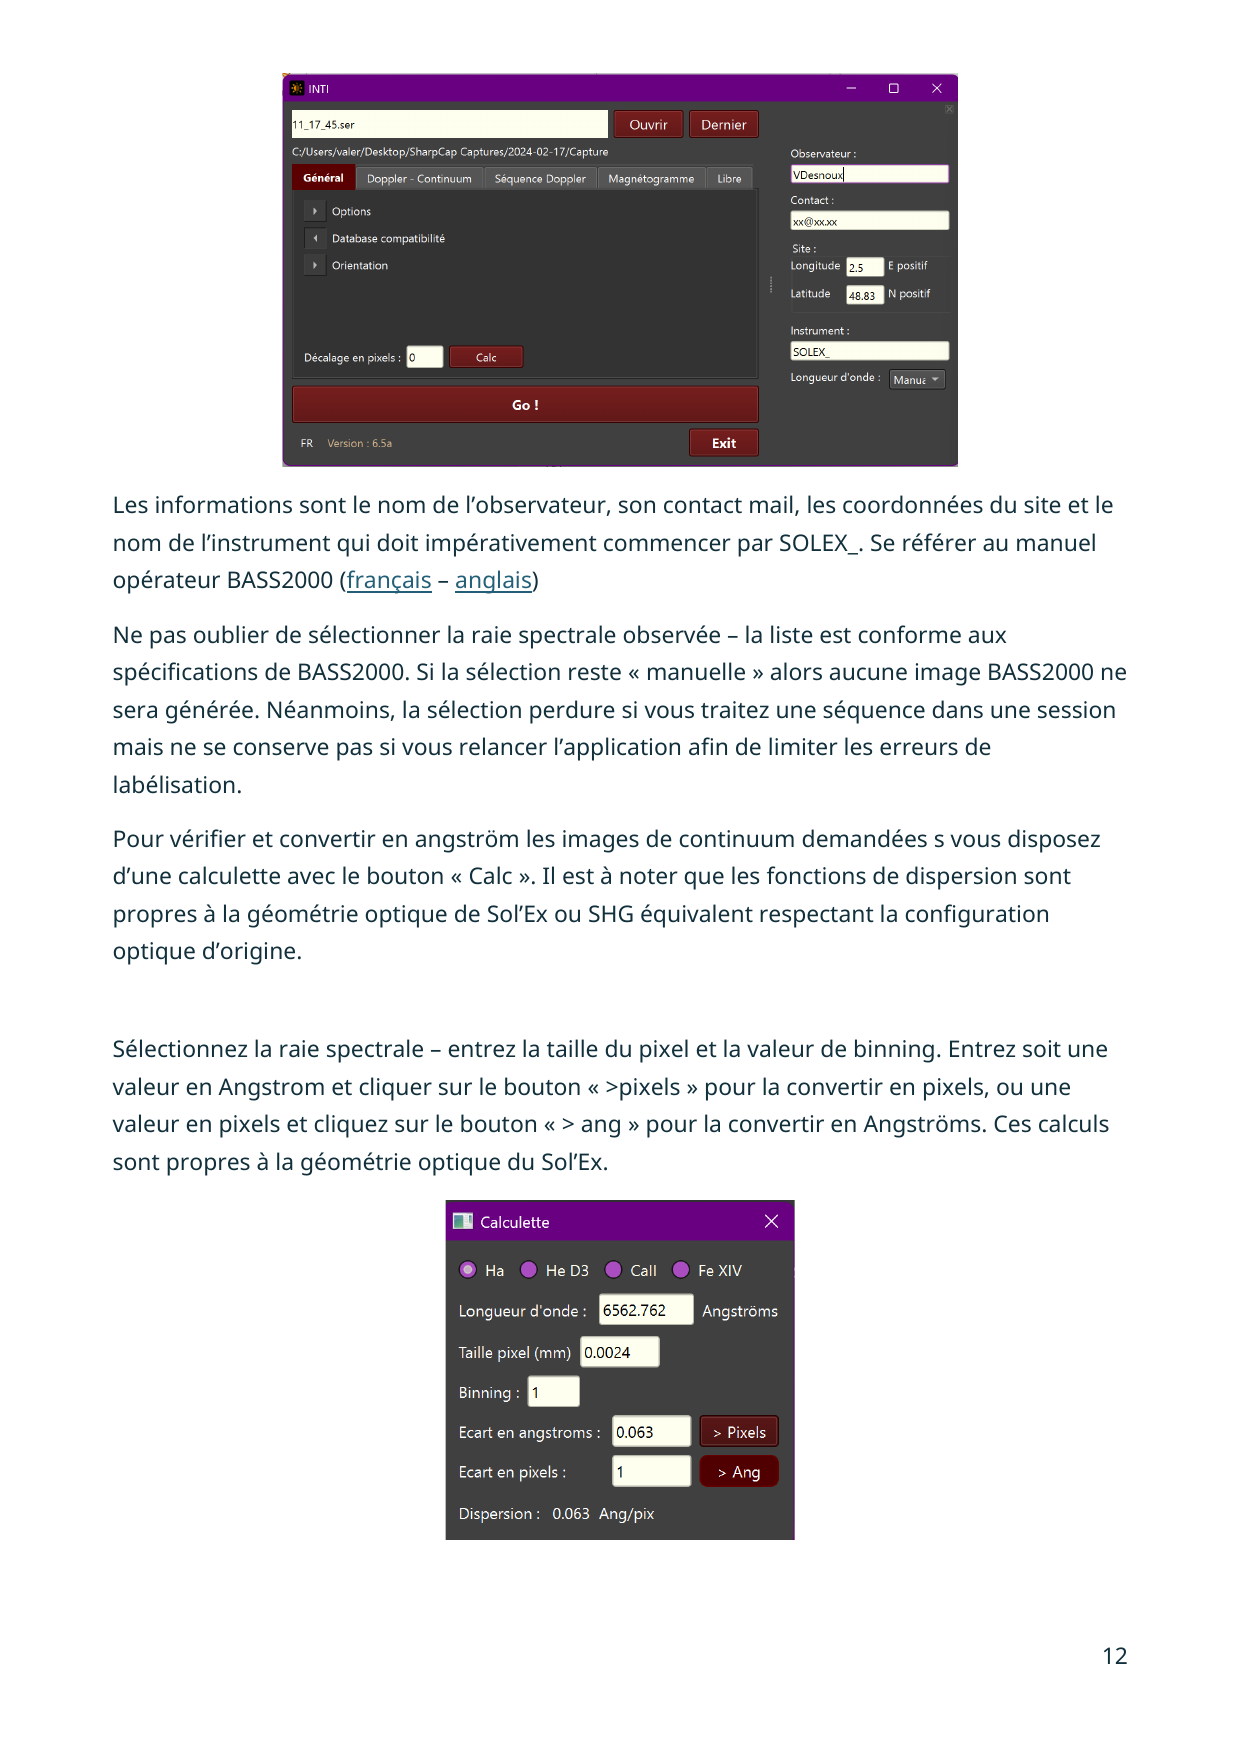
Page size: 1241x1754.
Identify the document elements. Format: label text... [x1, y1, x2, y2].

text Sélectionnez la raie spectrale – entrez la taille du pixel et la valeur de binning. Entrez soit une valeur en Angstrom et cliquer sur le bouton « >pixels » pour la convertir en pixels, ou une valeur en pixels et cliquez sur le bouton « > ang » pour la convertir en Angströms. Ces calculs sont propres à la géométrie optique du Sol’Ex. [112, 1033, 1128, 1177]
text Pour vérifier et convertir en angström les images de continuum demandées s vous disposez d’une calculette avec le bouton « Calc ». Il est à noter que les fonctions de dispersion sont propres à la géométrie optique de Sol’Ex ou SHG équivalent respectant la configuration optique d’origine. [112, 823, 1128, 967]
picture [282, 73, 958, 467]
text Ne pas oublier de sélectionner la raie spectrale observée – la liste est conforme aux spécifications de BASS2000. Si la sélection reste « manuelle » alors aucune image BASS2000 ne sera générée. Néanmoins, la sélection perdure si vous traitez une séquence dans une session mais ne se conserve pas si vous relancer l’application afin de limiter les erreurs de labélisation. [112, 619, 1128, 800]
text Les informations sont le nom de l’observateur, son contact mail, les coordonnées du site et le nom de l’instrument qui doit impérativement commencer par SOLEX_. Se référer au manuel opérateur BASS2000 (français – anglais) [112, 489, 1128, 596]
picture [445, 1200, 795, 1540]
